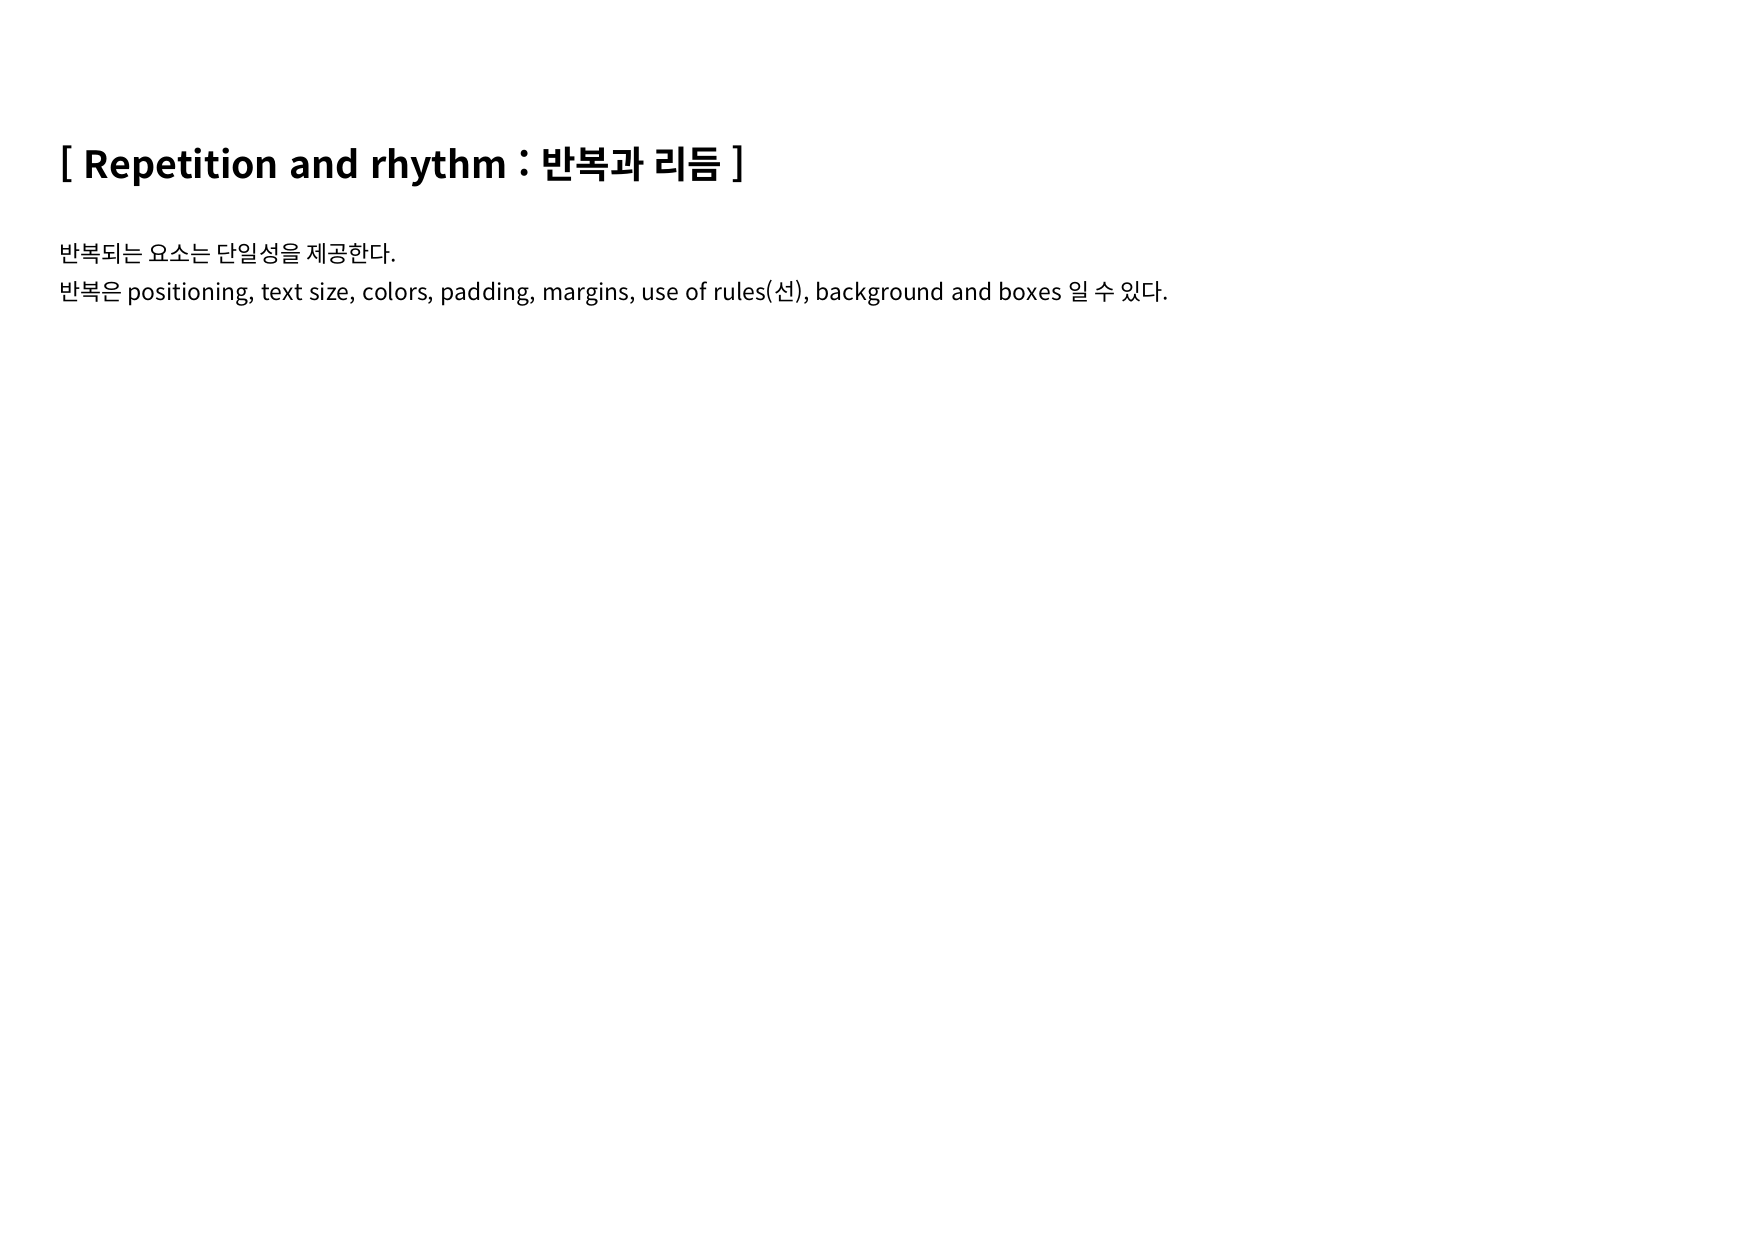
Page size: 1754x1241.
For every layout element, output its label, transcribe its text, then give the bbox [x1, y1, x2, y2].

text 반복되는 요소는 단일성을 제공한다. [59, 236, 1695, 269]
text 반복은 positioning, text size, colors, padding, margins, use of rules(선), background and boxes 일 수 있다. [59, 274, 1695, 307]
title [ Repetition and rhythm : 반복과 리듬 ] [59, 135, 1695, 189]
